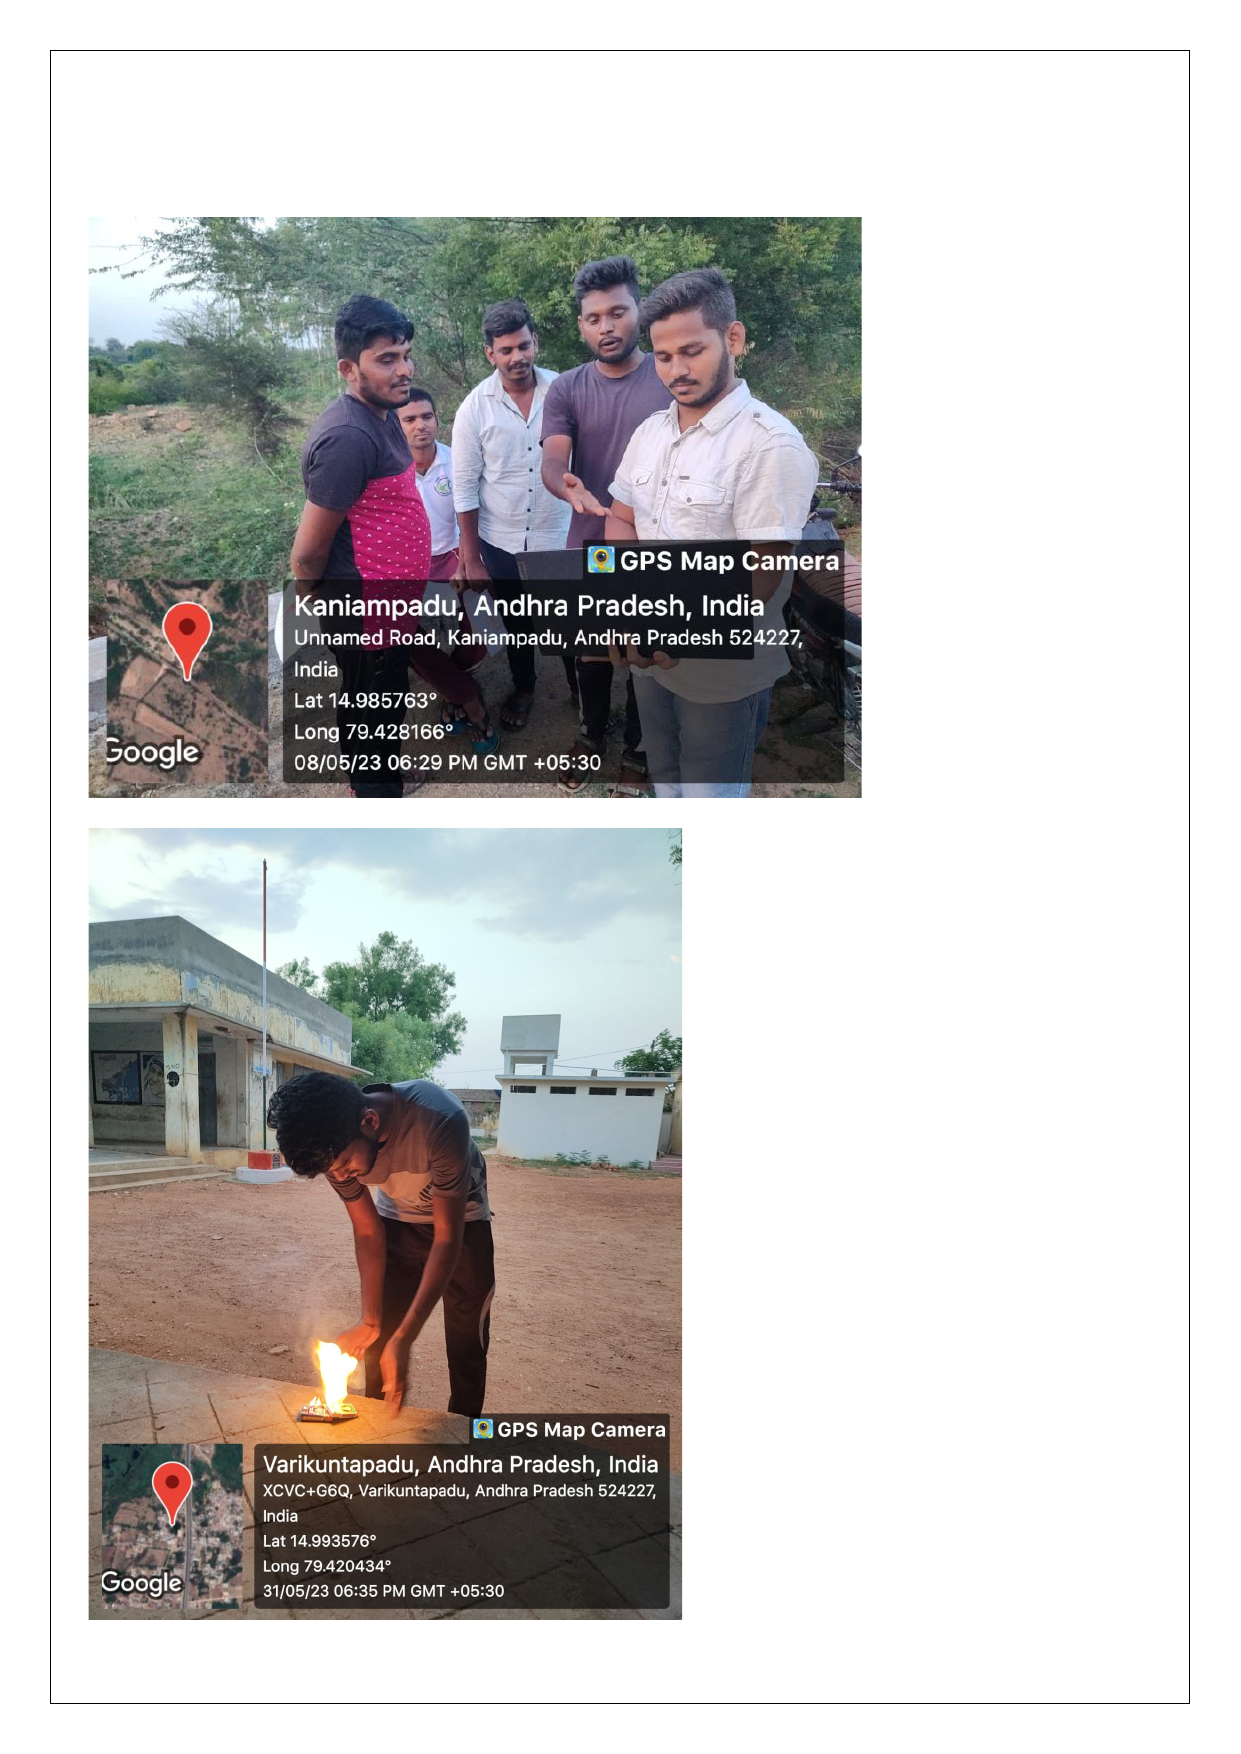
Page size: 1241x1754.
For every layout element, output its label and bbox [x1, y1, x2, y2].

picture [88, 217, 862, 798]
picture [88, 828, 683, 1620]
